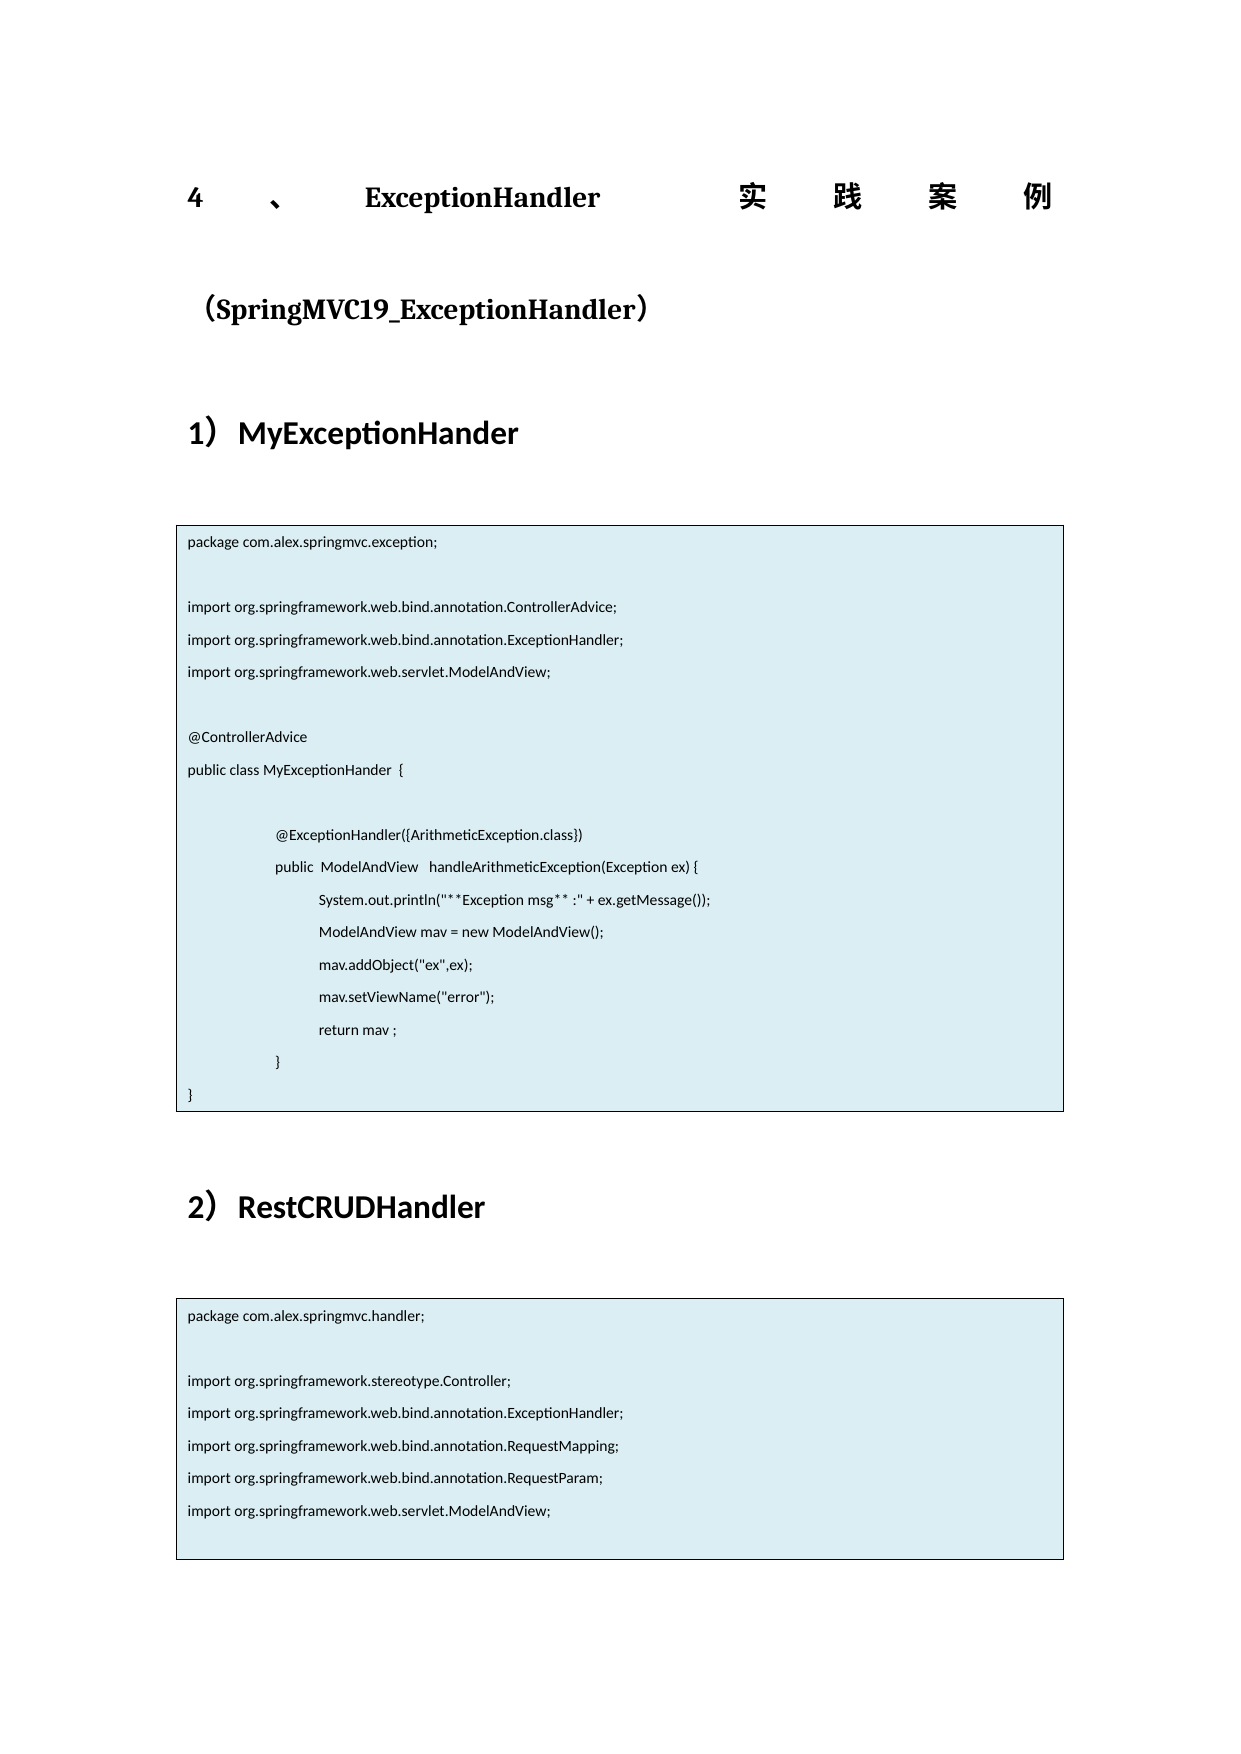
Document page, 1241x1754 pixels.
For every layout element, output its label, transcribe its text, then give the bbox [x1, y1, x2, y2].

subtitle 1）MyExceptionHander [187, 397, 1053, 462]
subtitle 4、ExceptionHandler 实践案例（SpringMVC19_ExceptionHandler） [187, 162, 1053, 339]
table_header package com.alex.springmvc.exception; import org.springframework.web.bind.annotation.ControllerAdvice; import org.springframework.web.bind.annotation.ExceptionHandler; import org.springframework.web.servlet.ModelAndView; @ControllerAdvice public class MyExceptionHander { @ExceptionHandler({ArithmeticException.class}) public ModelAndView handleArithmeticException(Exception ex) { System.out.println("**Exception msg** :" + ex.getMessage()); ModelAndView mav = new ModelAndView(); mav.addObject("ex",ex); mav.setViewName("error"); return mav ; } } [177, 526, 1063, 1111]
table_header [177, 1299, 1063, 1559]
subtitle 2）RestCRUDHandler [187, 1171, 1053, 1236]
